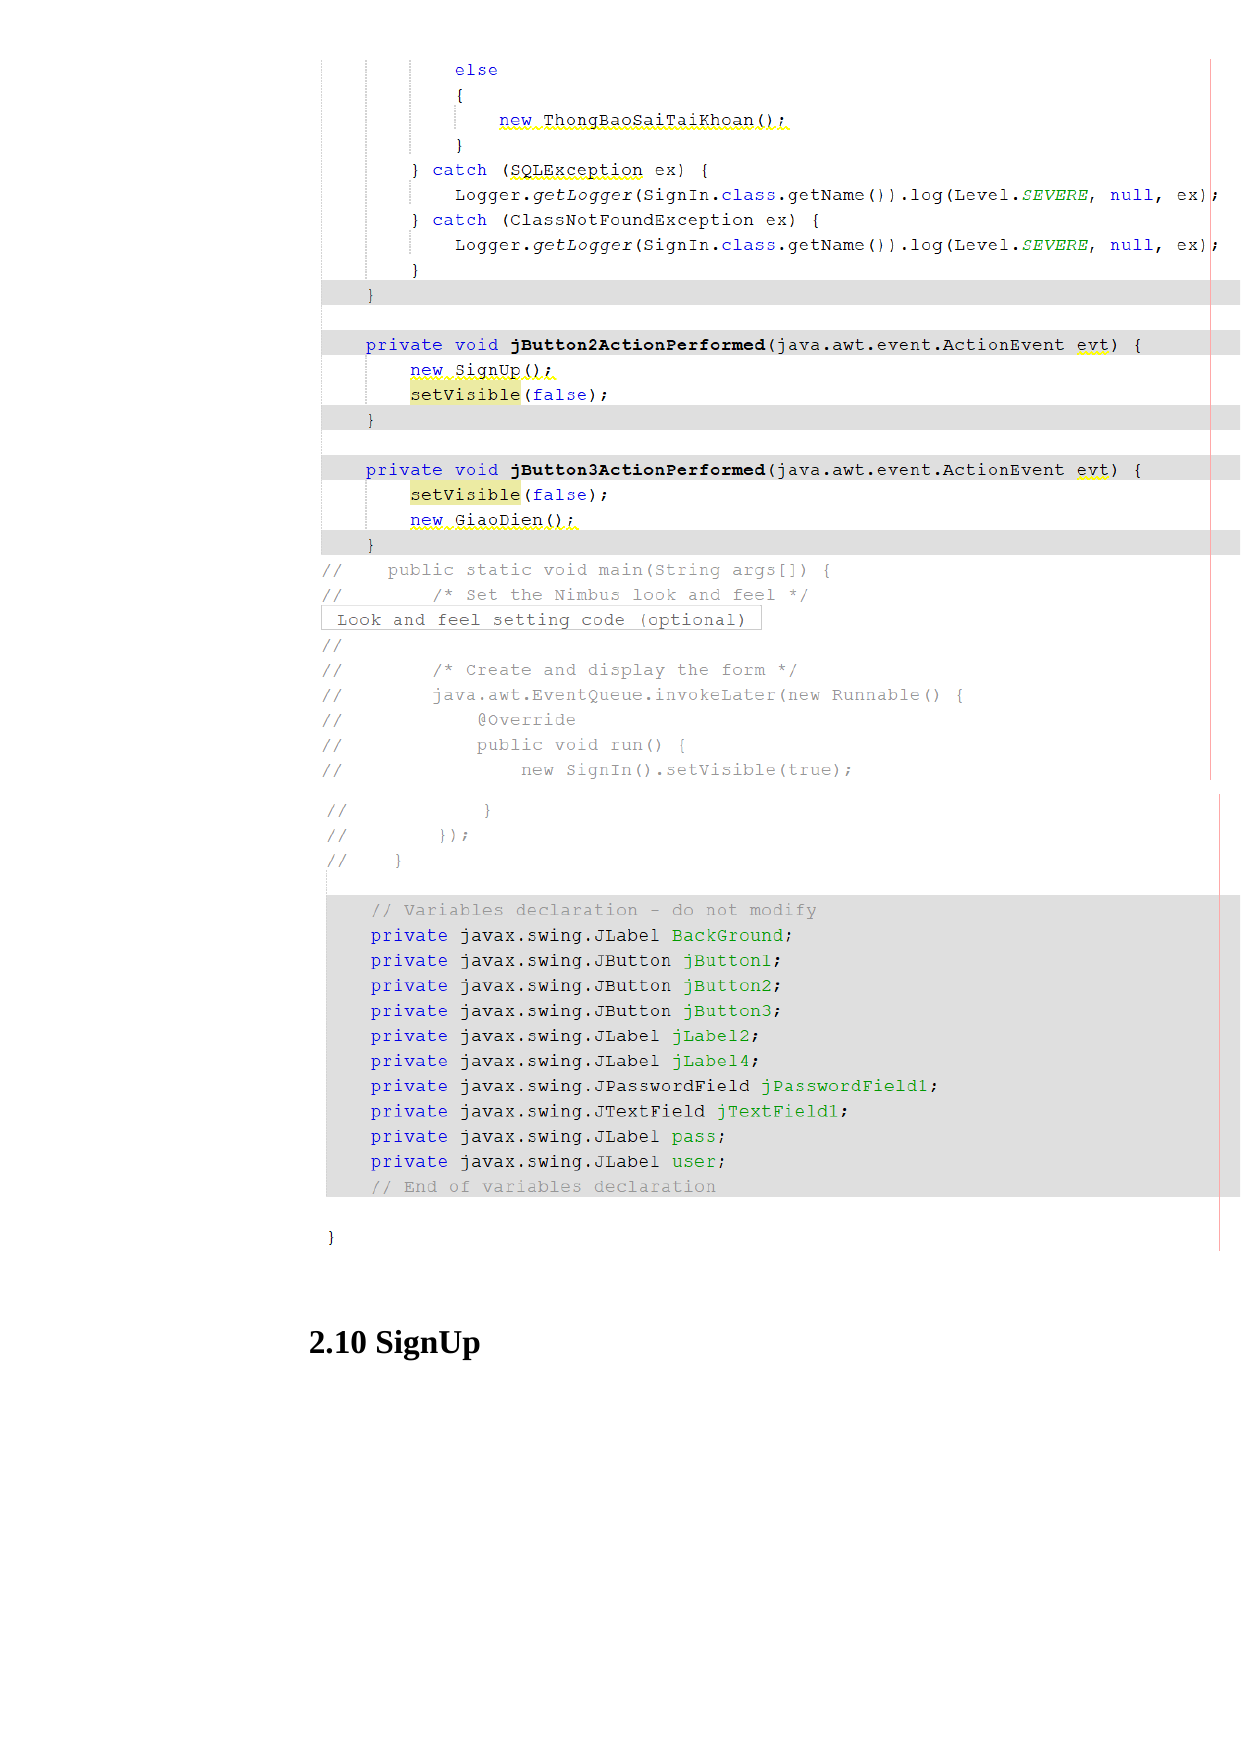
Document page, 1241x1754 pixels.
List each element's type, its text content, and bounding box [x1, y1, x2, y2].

picture [308, 59, 1241, 780]
list 2.10 SignUp [308, 1322, 1110, 1361]
picture [308, 794, 1241, 1251]
